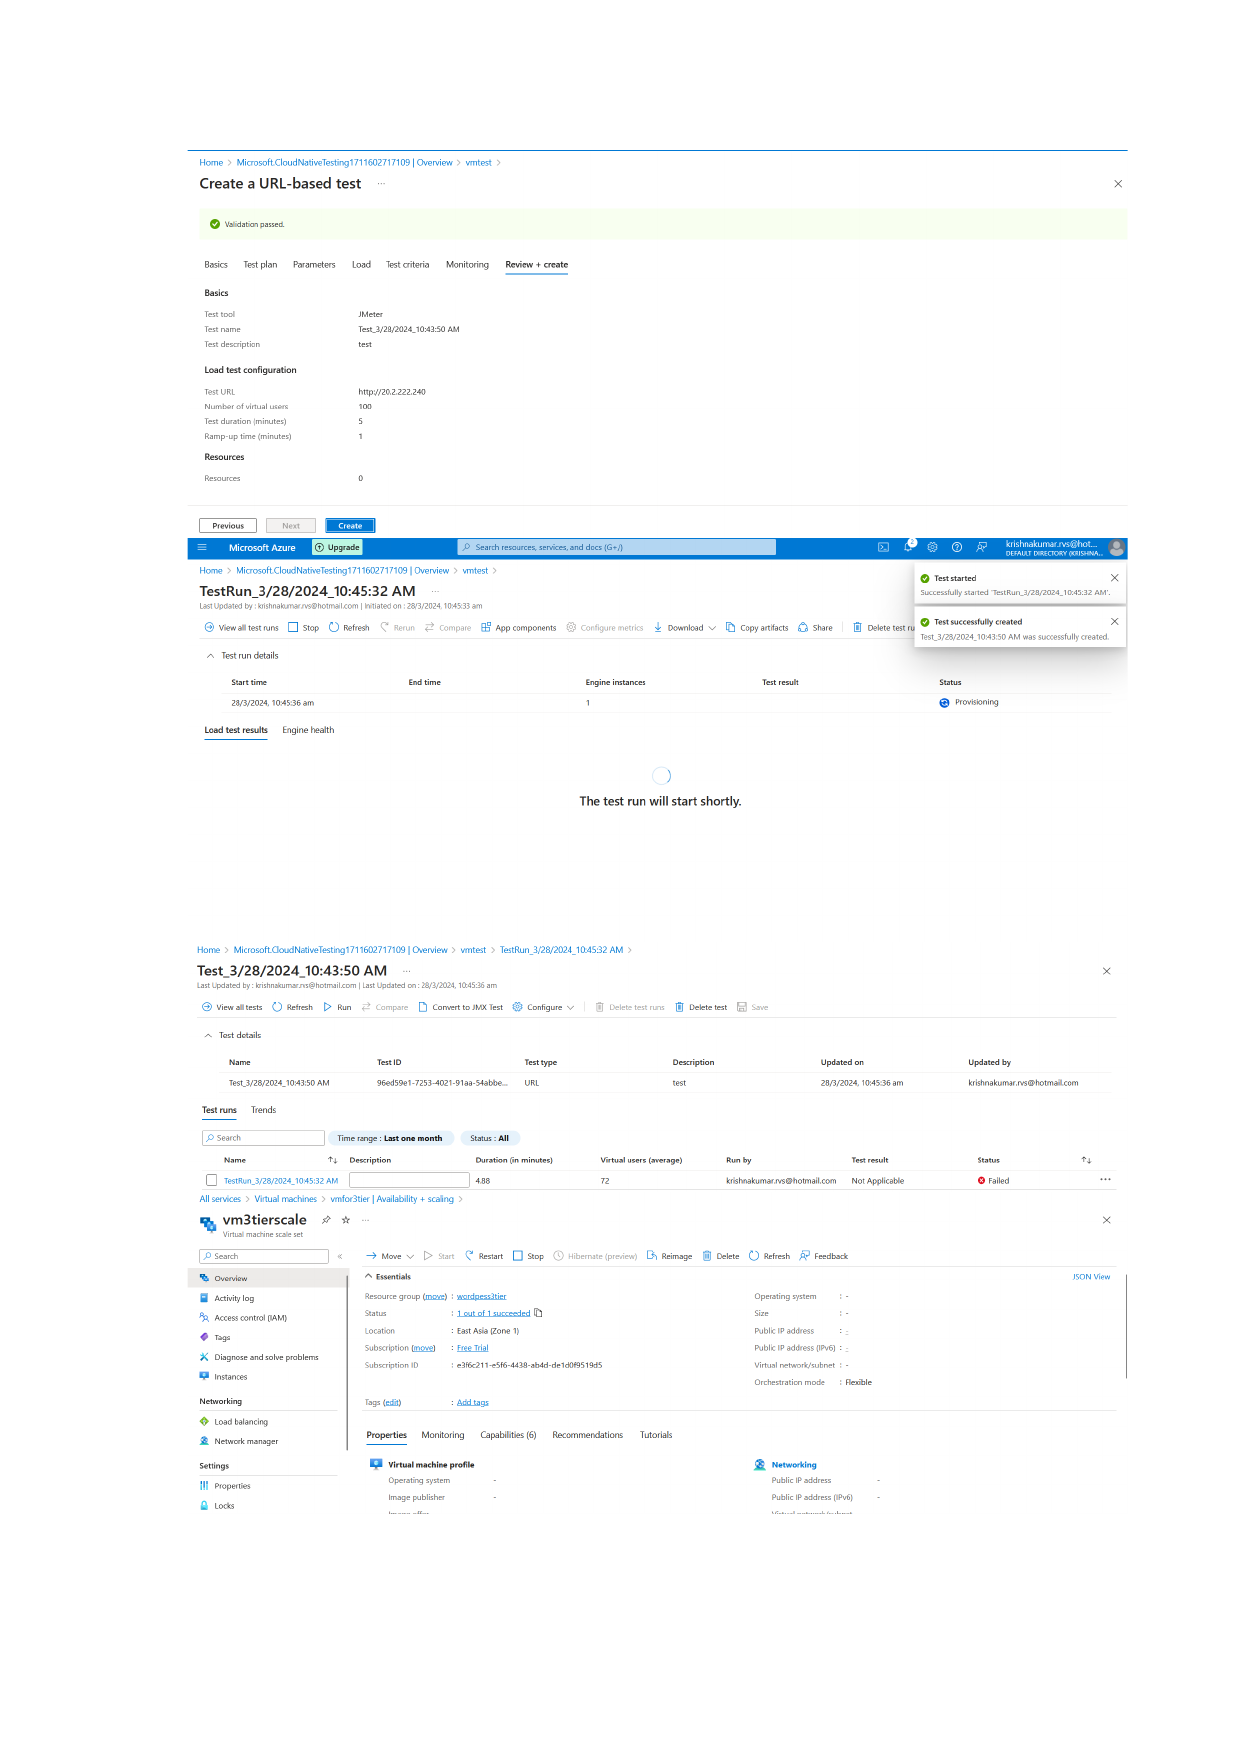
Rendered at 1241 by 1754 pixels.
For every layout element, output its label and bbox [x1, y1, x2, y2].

picture [187, 150, 1128, 1514]
